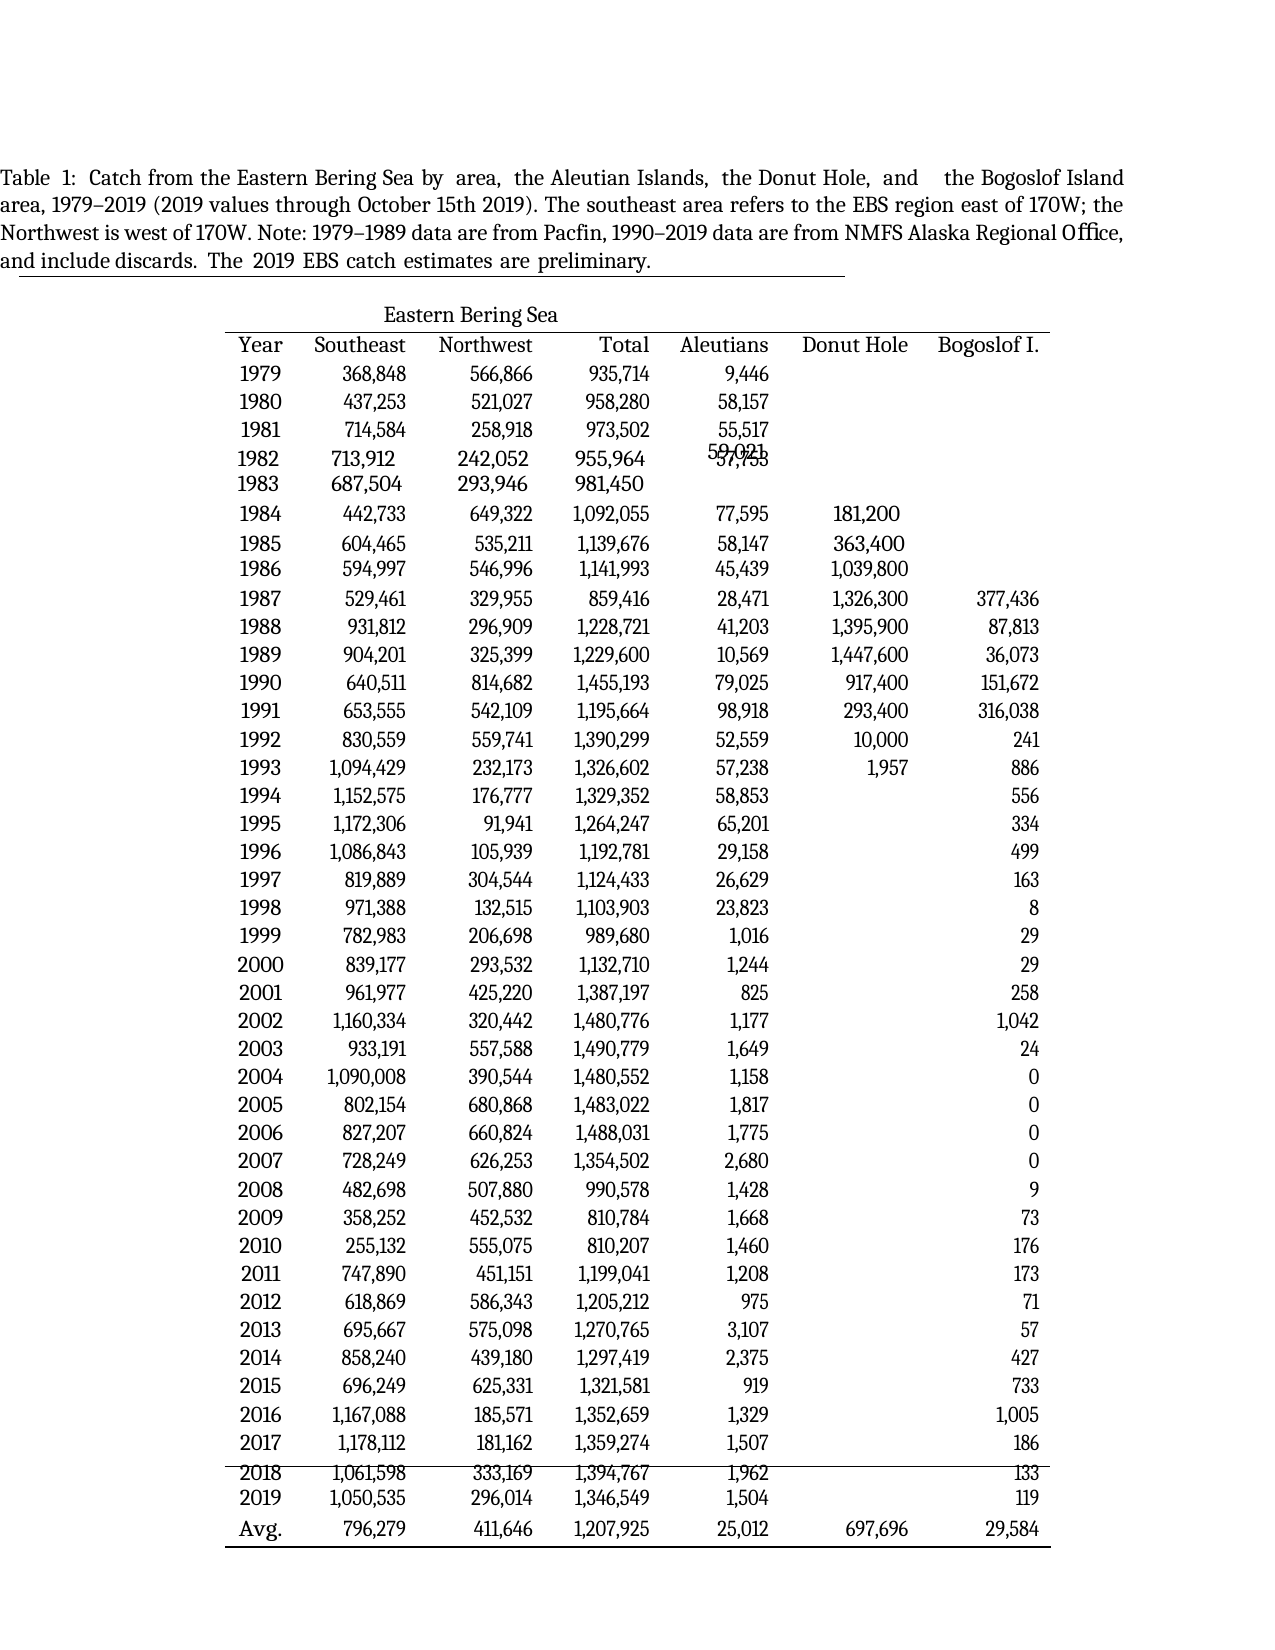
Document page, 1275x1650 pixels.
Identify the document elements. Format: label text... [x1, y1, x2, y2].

text 59,021 [313, 439, 1159, 465]
text Table 1: Catch from the Eastern Bering Sea by area, the Aleutian Islands, the Donut Hole, and the Bogoslof Island area, 1979–2019 (2019 values through October 15th 2019). The southeast area refers to the EBS region east of 170W; the Northwest is west of 170W. Note: 1979–1989 data are from Pacfin, 1990–2019 data are from NMFS Alaska Regional Oﬃce, and include discards. The 2019 EBS catch estimates are preliminary. [0, 164, 1126, 274]
